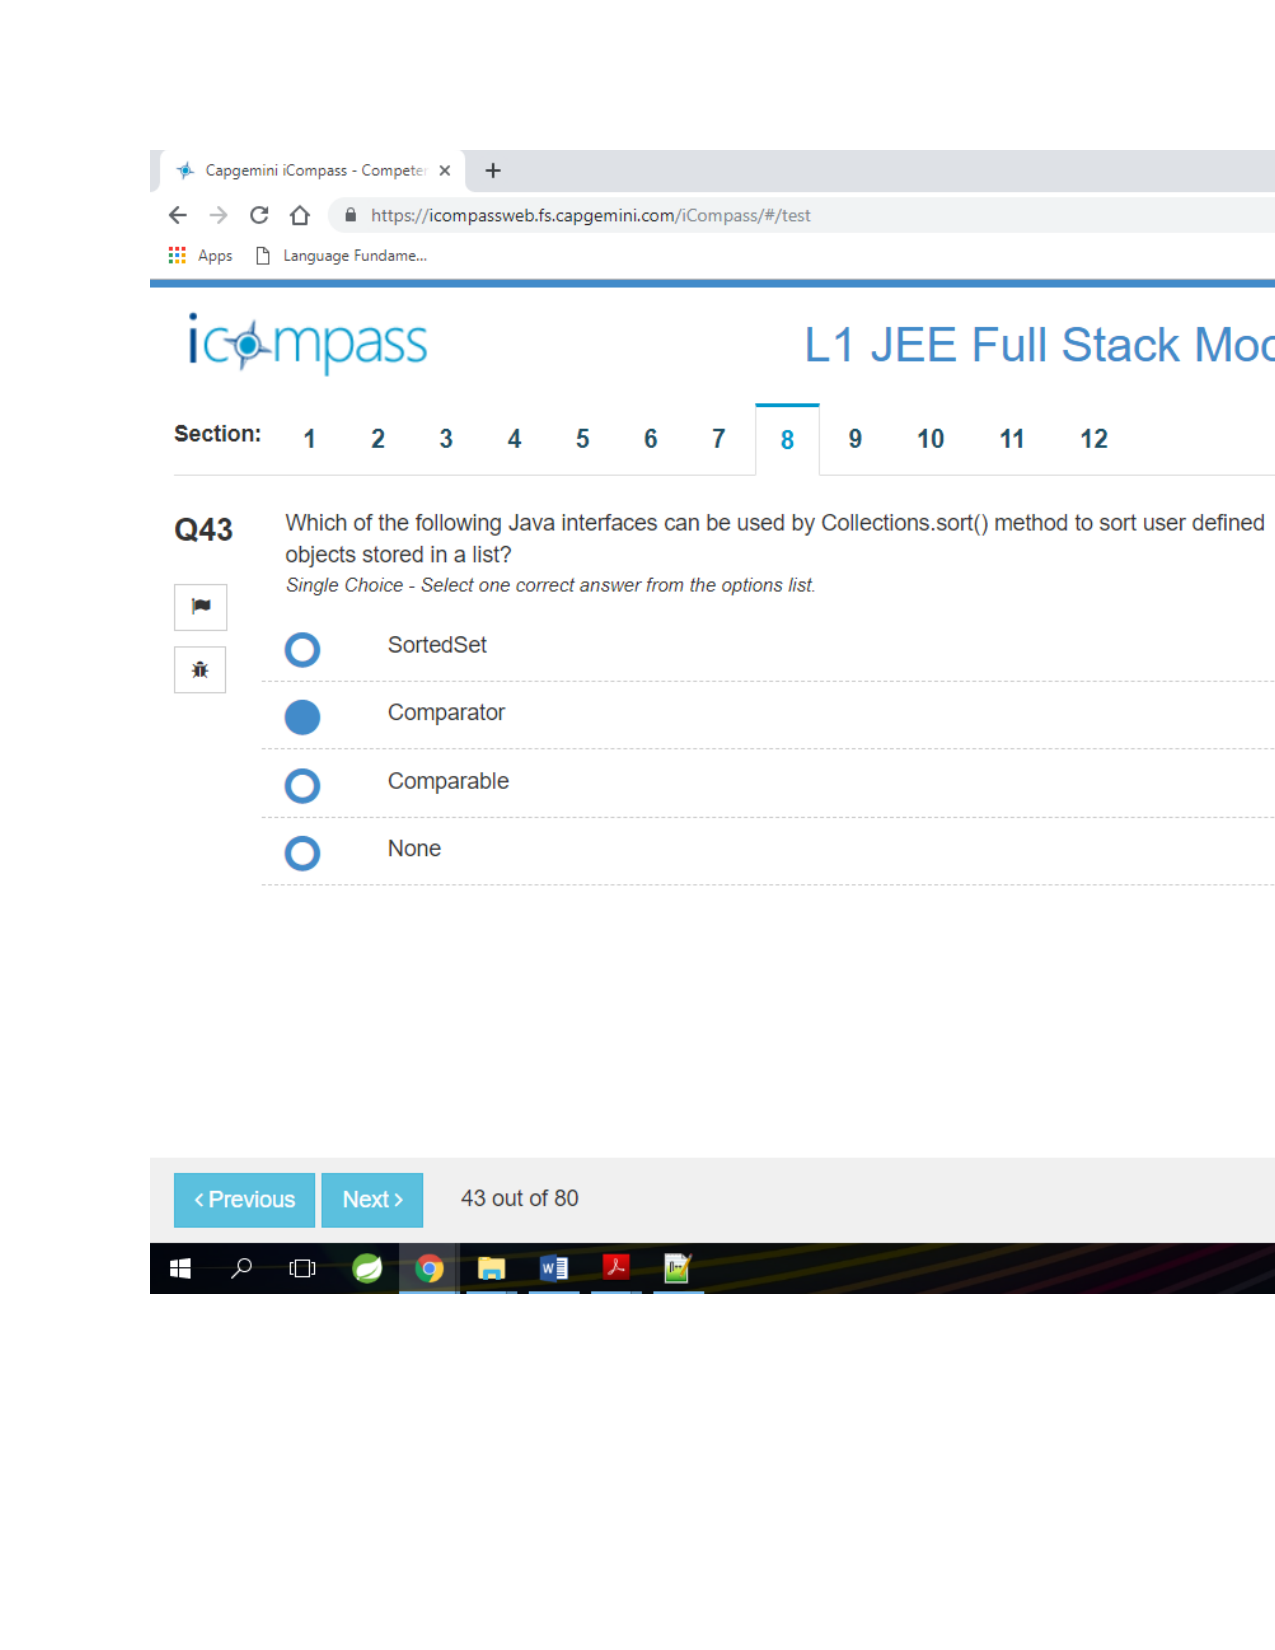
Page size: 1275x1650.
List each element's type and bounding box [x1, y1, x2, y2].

picture [150, 150, 1275, 1294]
